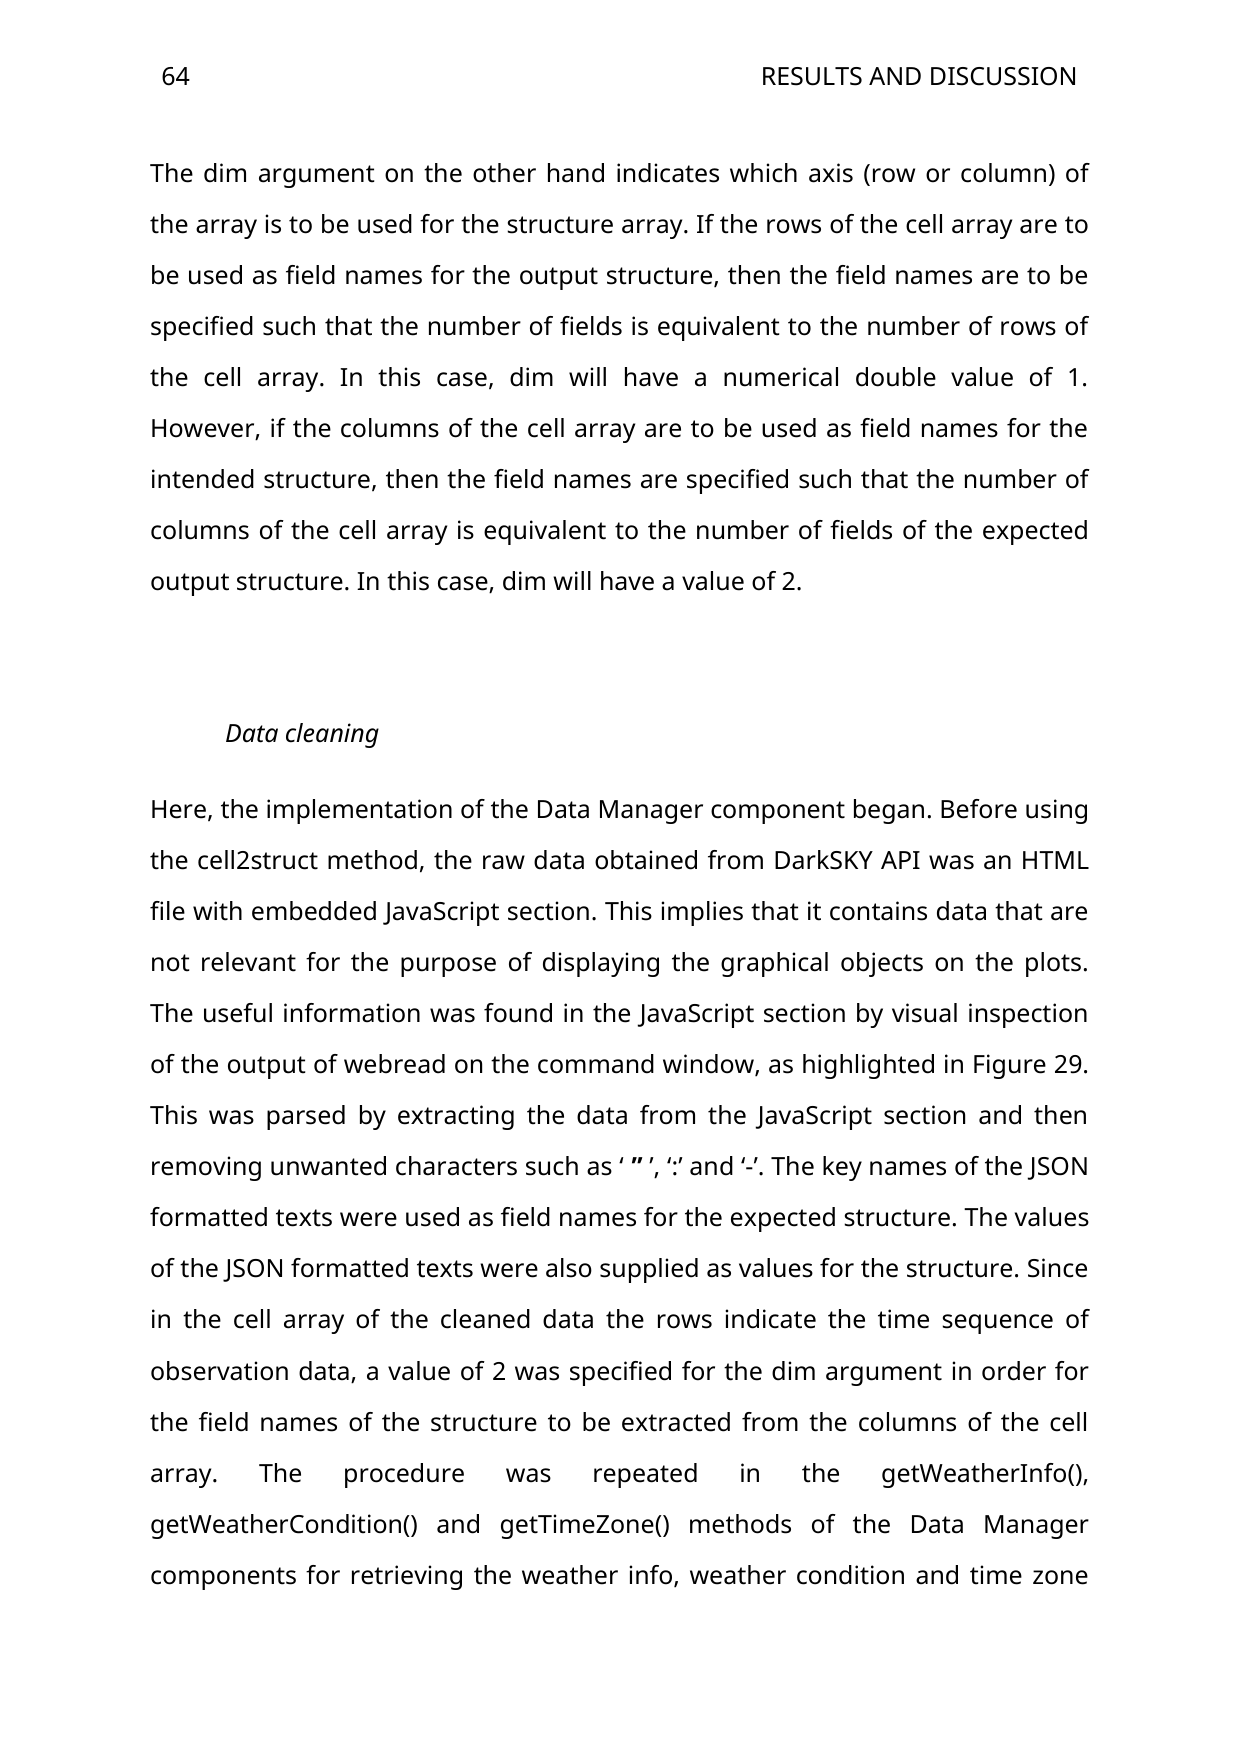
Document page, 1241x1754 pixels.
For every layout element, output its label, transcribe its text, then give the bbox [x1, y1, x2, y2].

text The dim argument on the other hand indicates which axis (row or column) of the array is to be used for the structure array. If the rows of the cell array are to be used as field names for the output structure, then the field names are to be specified such that the number of fields is equivalent to the number of rows of the cell array. In this case, dim will have a numerical double value of 1. However, if the columns of the cell array are to be used as field names for the intended structure, then the field names are specified such that the number of columns of the cell array is equivalent to the number of fields of the expected output structure. In this case, dim will have a value of 2. [150, 155, 1090, 598]
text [150, 792, 1090, 1591]
subtitle Data cleaning [150, 716, 1090, 750]
